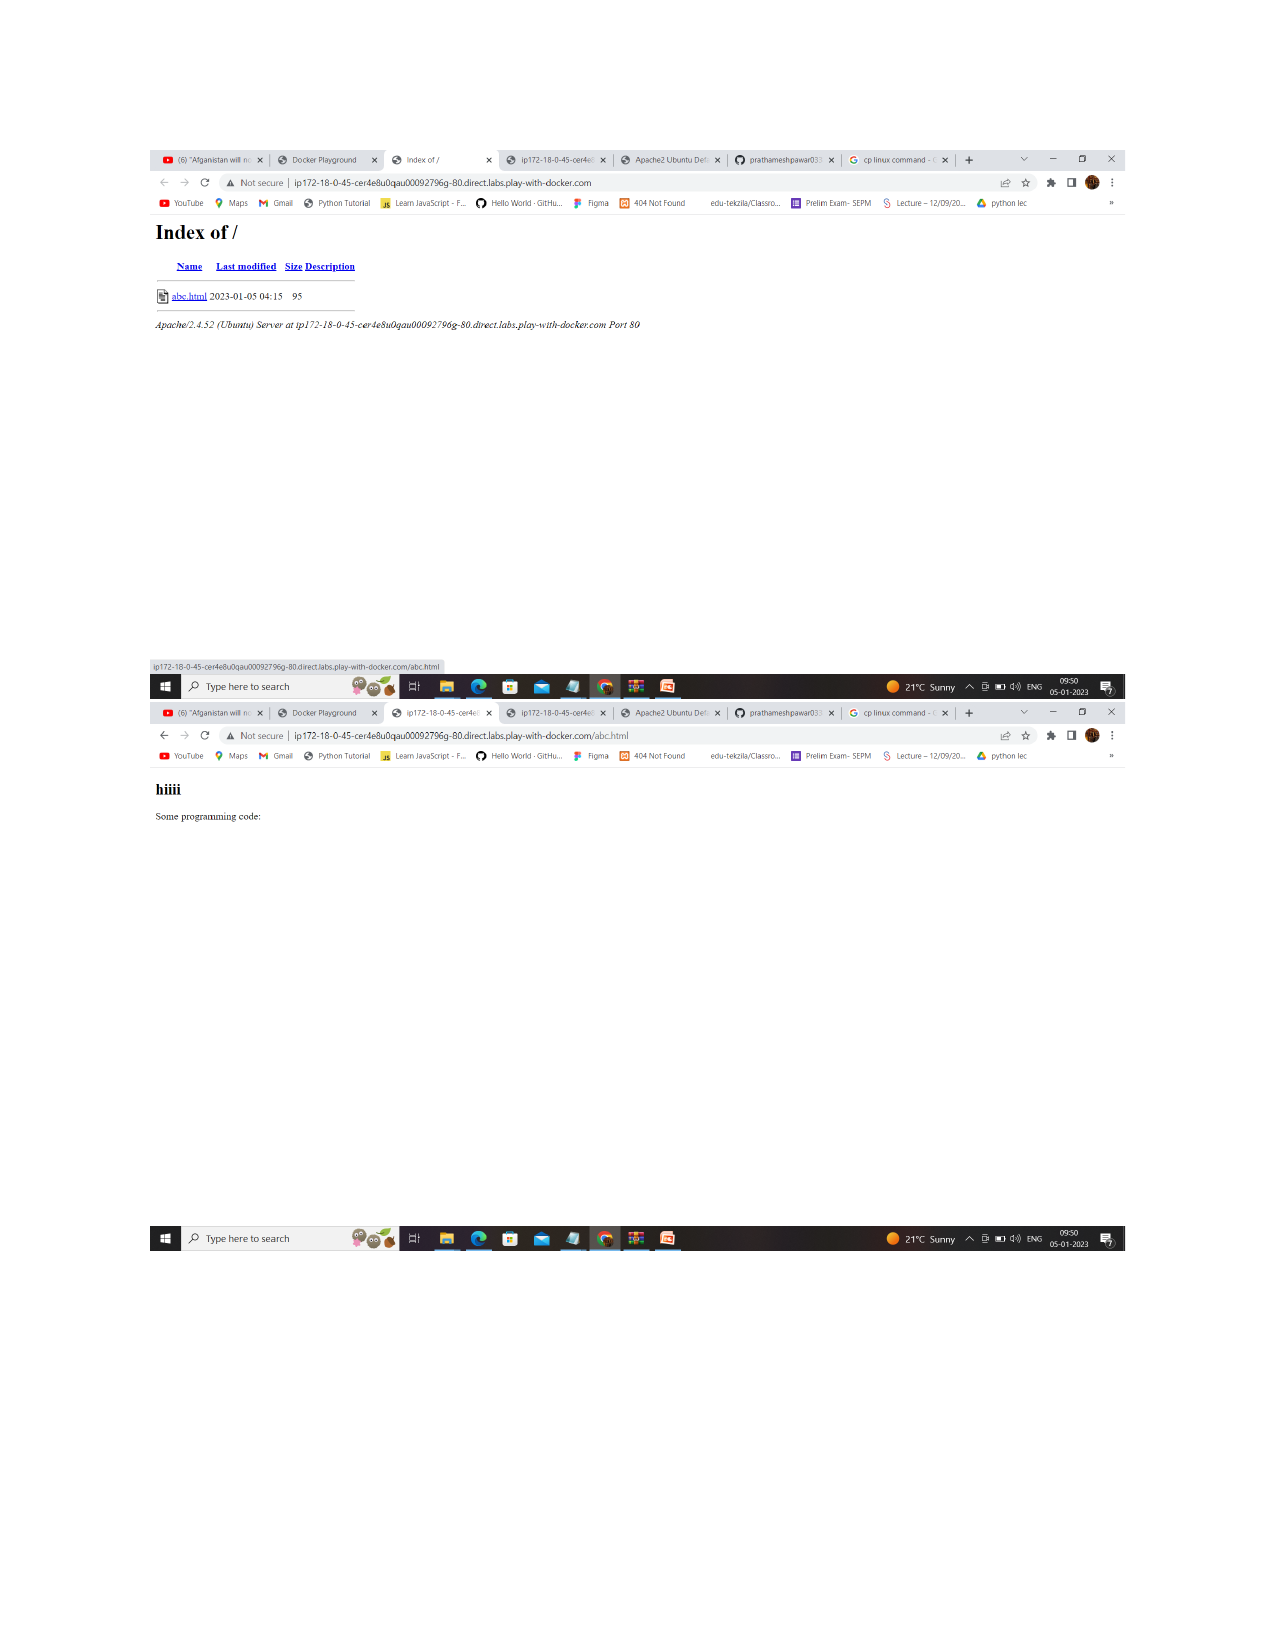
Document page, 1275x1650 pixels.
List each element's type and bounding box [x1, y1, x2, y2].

picture [150, 702, 1125, 1251]
picture [150, 150, 1125, 699]
